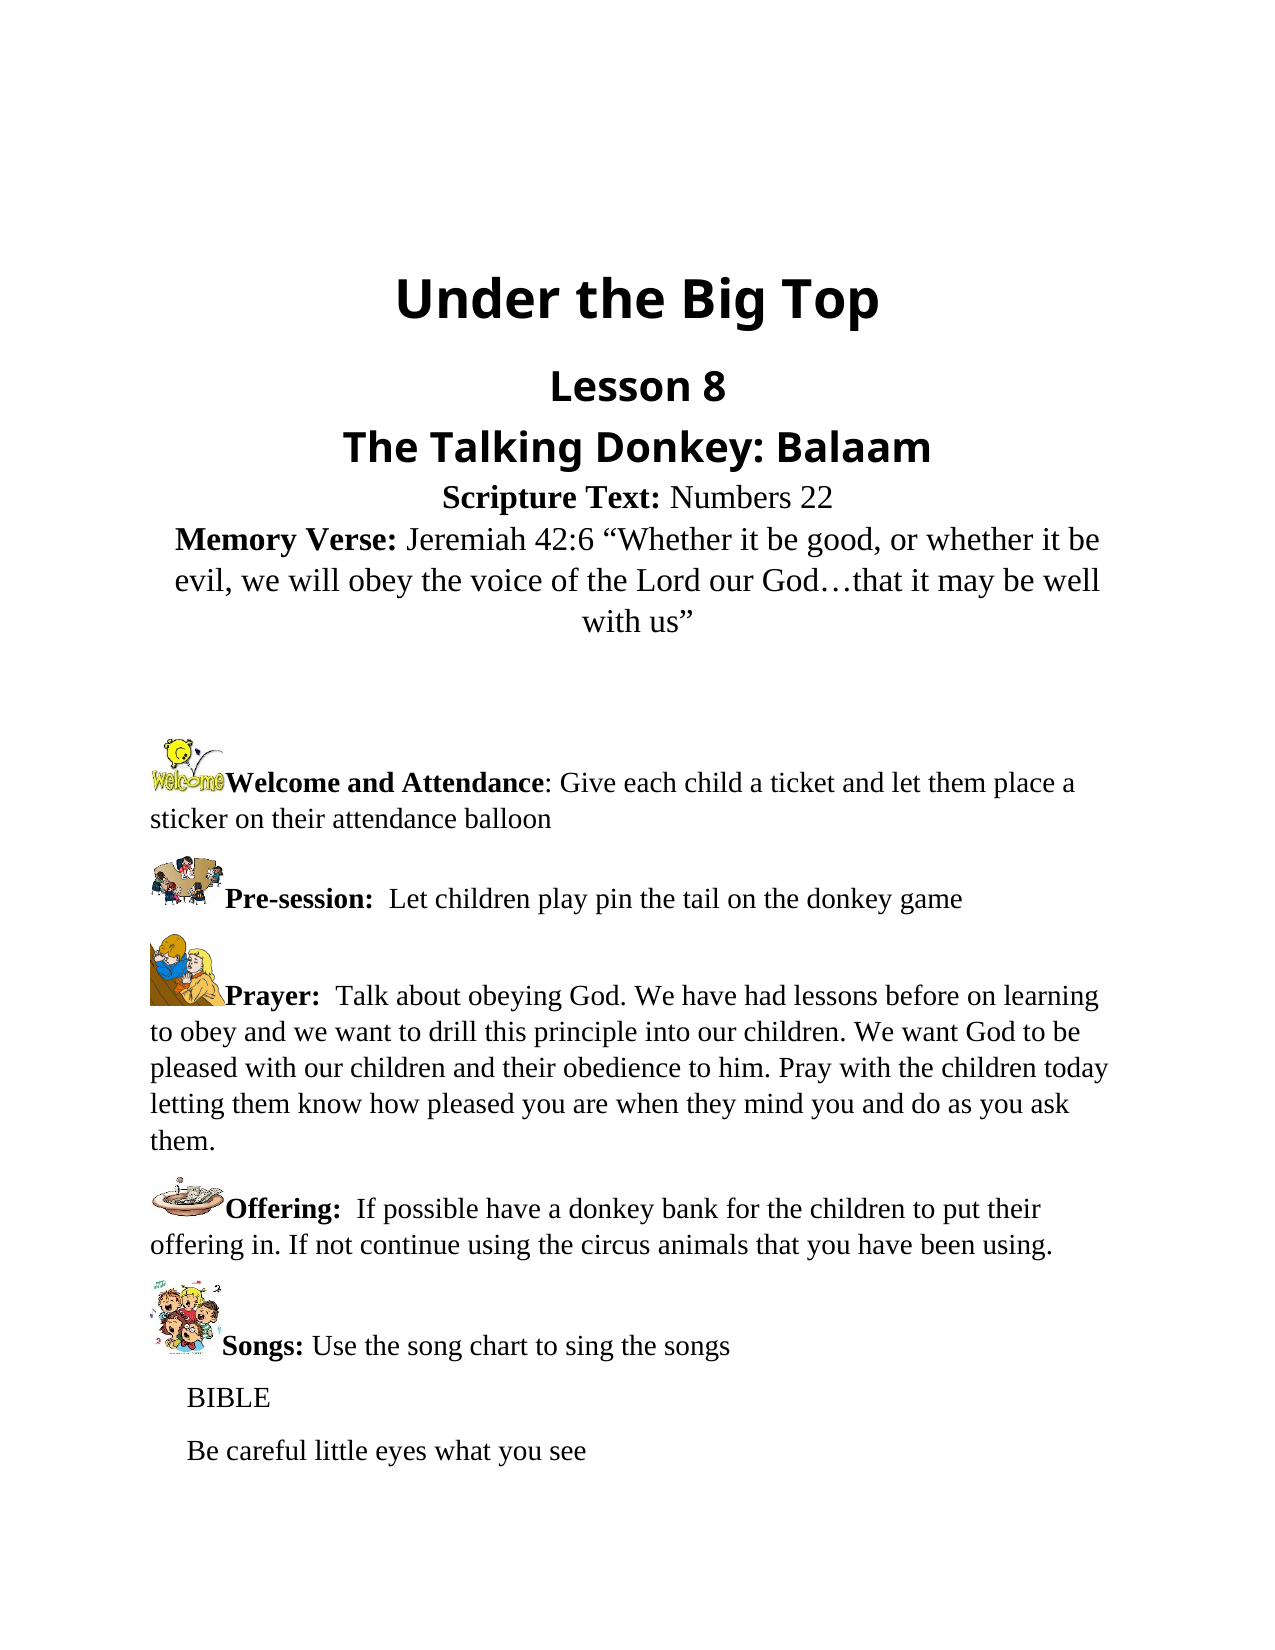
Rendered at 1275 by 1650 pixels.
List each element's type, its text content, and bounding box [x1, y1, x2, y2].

text Be careful little eyes what you see [150, 1433, 1125, 1467]
text Welcome and Attendance: Give each child a ticket and let them place a sticker on their attendance balloon [150, 737, 1125, 835]
text Prayer: Talk about obeying God. We have had lessons before on learning to obey and we want to drill this principle into our children. We want God to be pleased with our children and their obedience to him. Pray with the children today letting them know how pleased you are when they mind you and do as you ask them. [150, 934, 1125, 1156]
text Songs: Use the song chart to sing the songs [150, 1280, 1125, 1361]
text Lesson 8 The Talking Donkey: Balaam Scripture Text: Numbers 22 Memory Verse: Jeremiah 42:6 “Whether it be good, or whether it be evil, we will obey the voice of the Lord our God…that it may be well with us” [150, 356, 1125, 640]
picture [150, 1175, 226, 1219]
text BIBLE [150, 1381, 1125, 1414]
text Under the Big Top [150, 260, 1125, 334]
text Pre-session: Let children play pin the tail on the donkey game [150, 854, 1125, 915]
picture [150, 934, 226, 1006]
text Offering: If possible have a donkey bank for the children to put their offering in. If not continue using the circus animals that you have been using. [150, 1175, 1125, 1261]
picture [150, 737, 226, 793]
picture [150, 854, 226, 909]
picture [150, 1280, 222, 1355]
